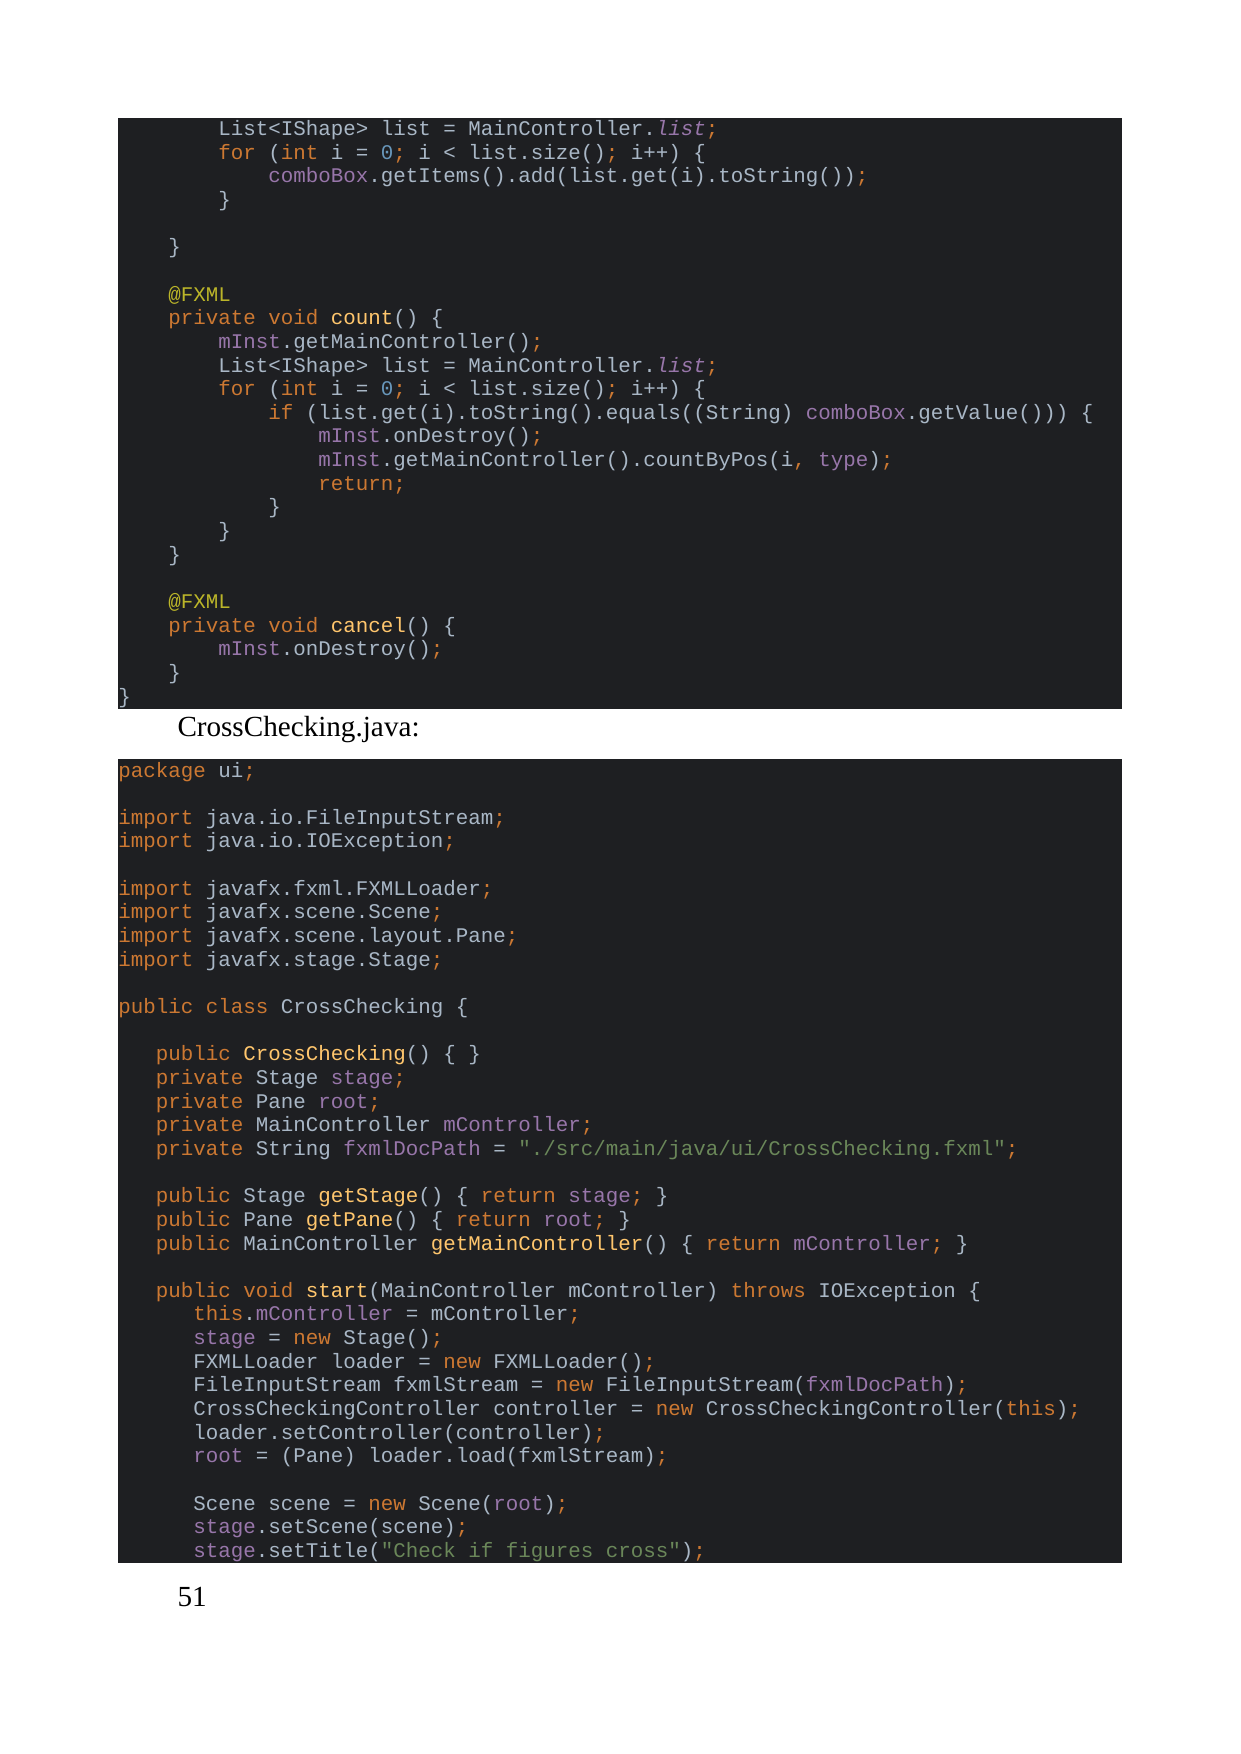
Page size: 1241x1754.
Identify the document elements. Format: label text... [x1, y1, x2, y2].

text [118, 759, 1122, 1563]
text CrossChecking.java: [118, 709, 1122, 743]
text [118, 118, 1122, 709]
